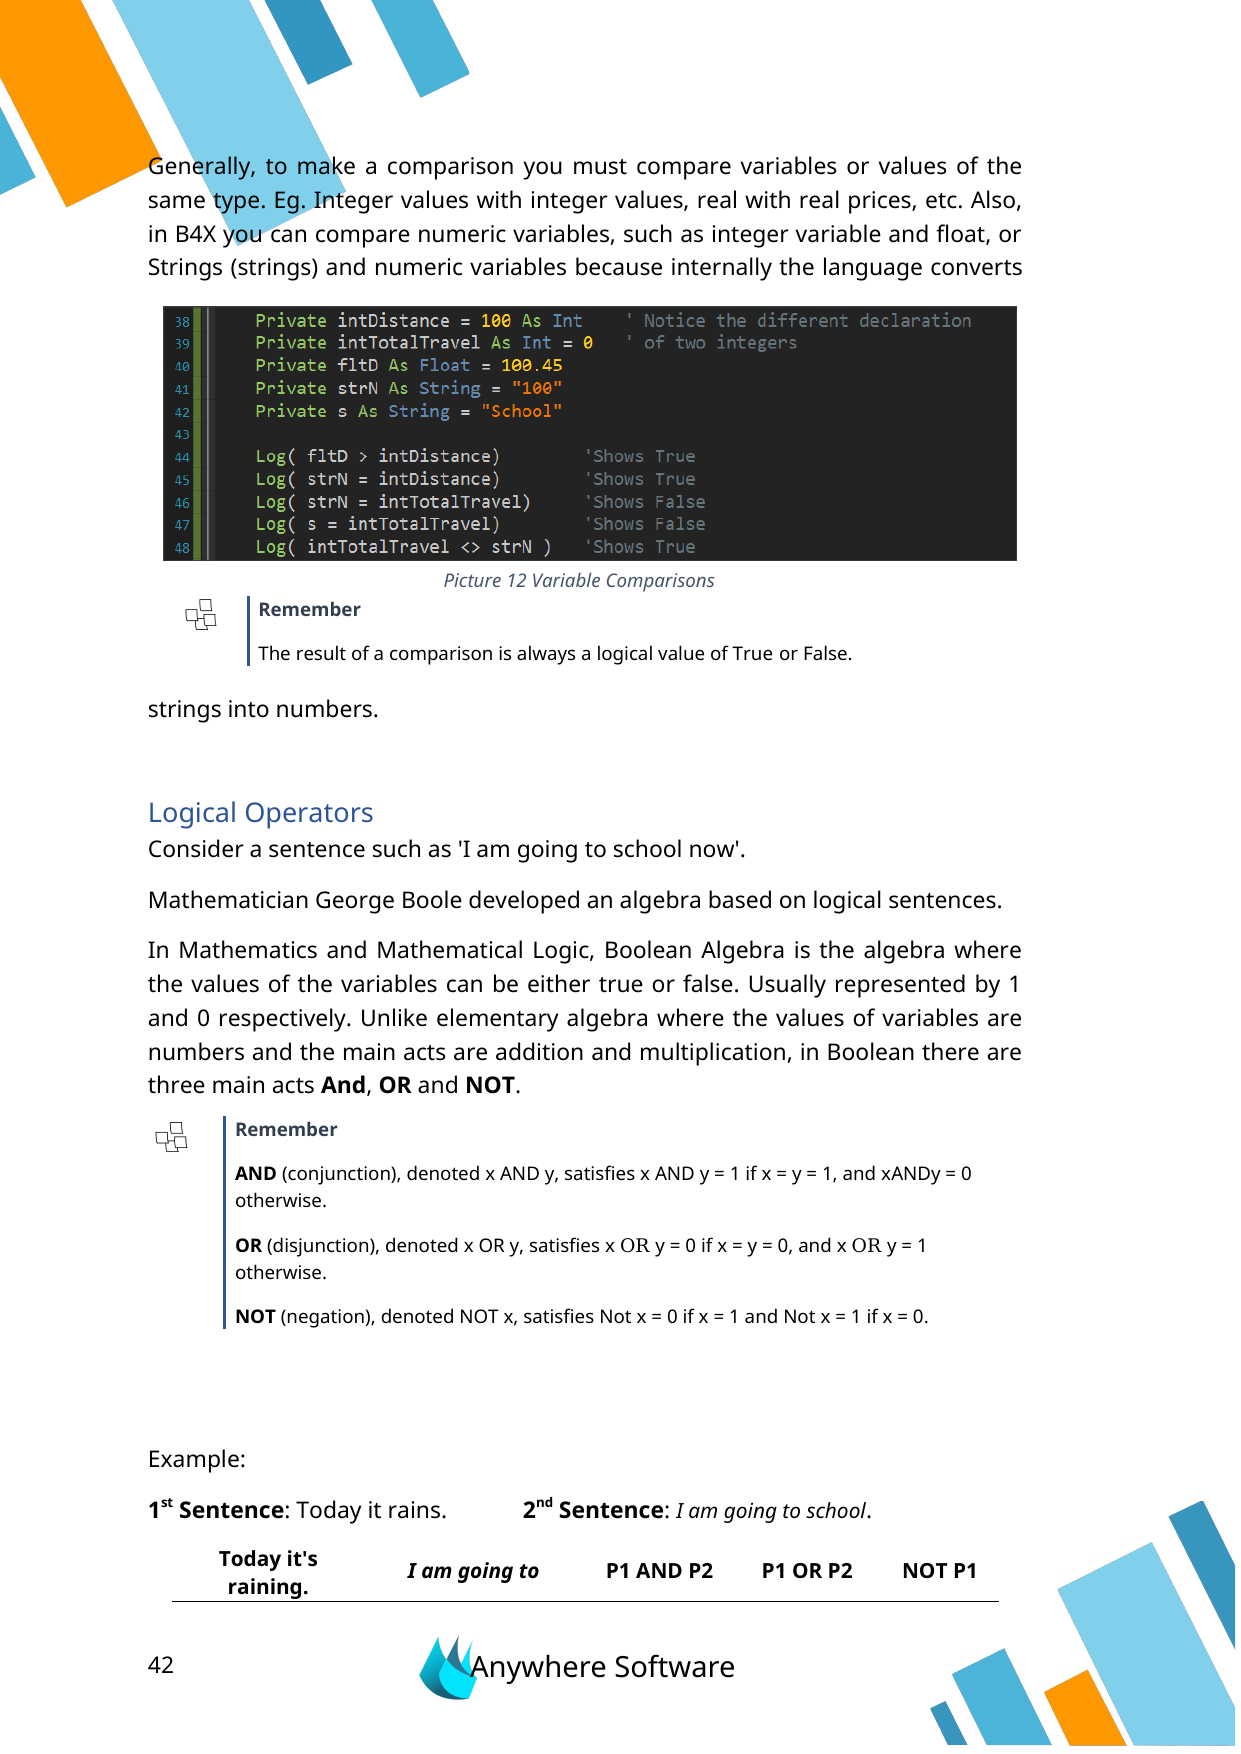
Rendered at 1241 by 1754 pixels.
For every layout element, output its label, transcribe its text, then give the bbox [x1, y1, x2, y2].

text Example: [148, 1443, 1023, 1474]
text Consider a sentence such as 'I am going to school now'. [148, 833, 1023, 864]
text Mathematician George Boole developed an algebra based on logical sentences. [148, 884, 1023, 915]
table_header NOT P1 [881, 1544, 999, 1601]
text In Mathematics and Mathematical Logic, Boolean Algebra is the algebra where the values of the variables can be either true or false. Usually represented by 1 and 0 respectively. Unlike elementary algebra where the values of variables are numbers and the main acts are addition and multiplication, in Boolean there are three main acts And, OR and NOT. [148, 934, 1023, 1100]
text 1st Sentence: Today it rains. 2nd Sentence: I am going to school. [148, 1494, 1023, 1525]
picture [163, 306, 1017, 561]
table_header Today it's raining. (P1) [172, 1544, 364, 1601]
picture [183, 597, 219, 633]
picture [0, 0, 470, 246]
table_header P1 AND P2 [586, 1544, 733, 1601]
table_header P1 OR P2 [733, 1544, 881, 1601]
picture [419, 1635, 478, 1700]
picture [930, 1501, 1236, 1746]
subtitle Logical Operators [148, 793, 1023, 830]
picture [153, 1119, 189, 1155]
table_header I am going to school. (P2) [364, 1544, 586, 1601]
